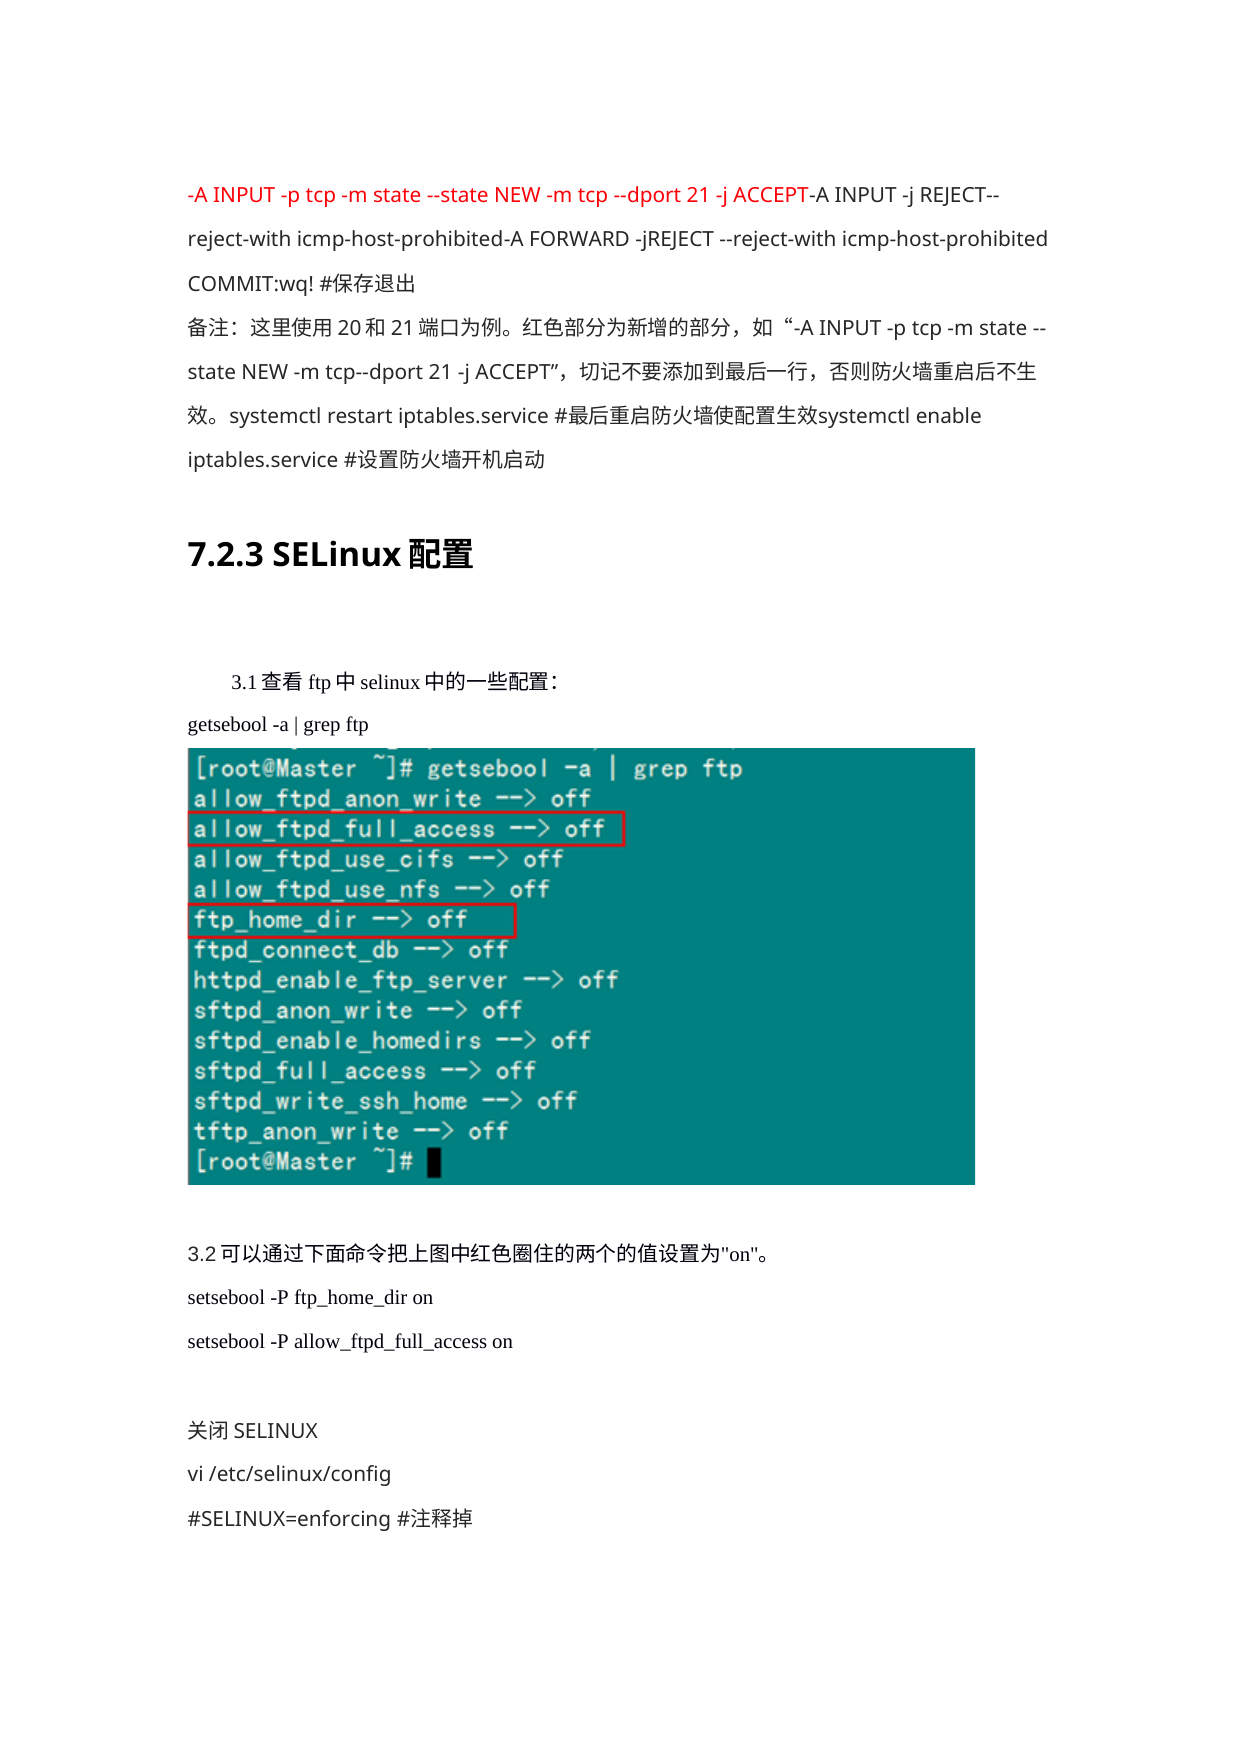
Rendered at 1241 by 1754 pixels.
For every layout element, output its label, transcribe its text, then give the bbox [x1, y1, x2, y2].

text -A INPUT -p tcp -m state --state NEW -m tcp --dport 21 -j ACCEPT -A INPUT -j REJECT--reject-with icmp-host-prohibited -A FORWARD -jREJECT --reject-with icmp-host-prohibited COMMIT :wq! #保存退出 [187, 172, 1053, 304]
text 3.2可以通过下面命令把上图中红色圈住的两个的值设置为"on"。 [187, 1231, 1053, 1275]
text vi /etc/selinux/config [187, 1451, 1053, 1495]
text 备注：这里使用20和21端口为例。红色部分为新增的部分，如“-A INPUT -p tcp -m state --state NEW -m tcp--dport 21 -j ACCEPT”，切记不要添加到最后一行，否则防火墙重启后不生效。 systemctl restart iptables.service #最后重启防火墙使配置生效 systemctl enable iptables.service #设置防火墙开机启动 [187, 304, 1053, 480]
text getsebool -a | grep ftp [187, 702, 1053, 746]
text setsebool -P allow_ftpd_full_access on [187, 1319, 1053, 1363]
text #SELINUX=enforcing #注释掉 [187, 1495, 1053, 1539]
text 3.1查看 ftp中selinux中的一些配置： [187, 658, 1053, 702]
picture [187, 748, 976, 1185]
text setsebool -P ftp_home_dir on [187, 1275, 1053, 1319]
text 关闭SELINUX [187, 1407, 1053, 1451]
subtitle 7.2.3 SELinux配置 [187, 507, 1053, 596]
